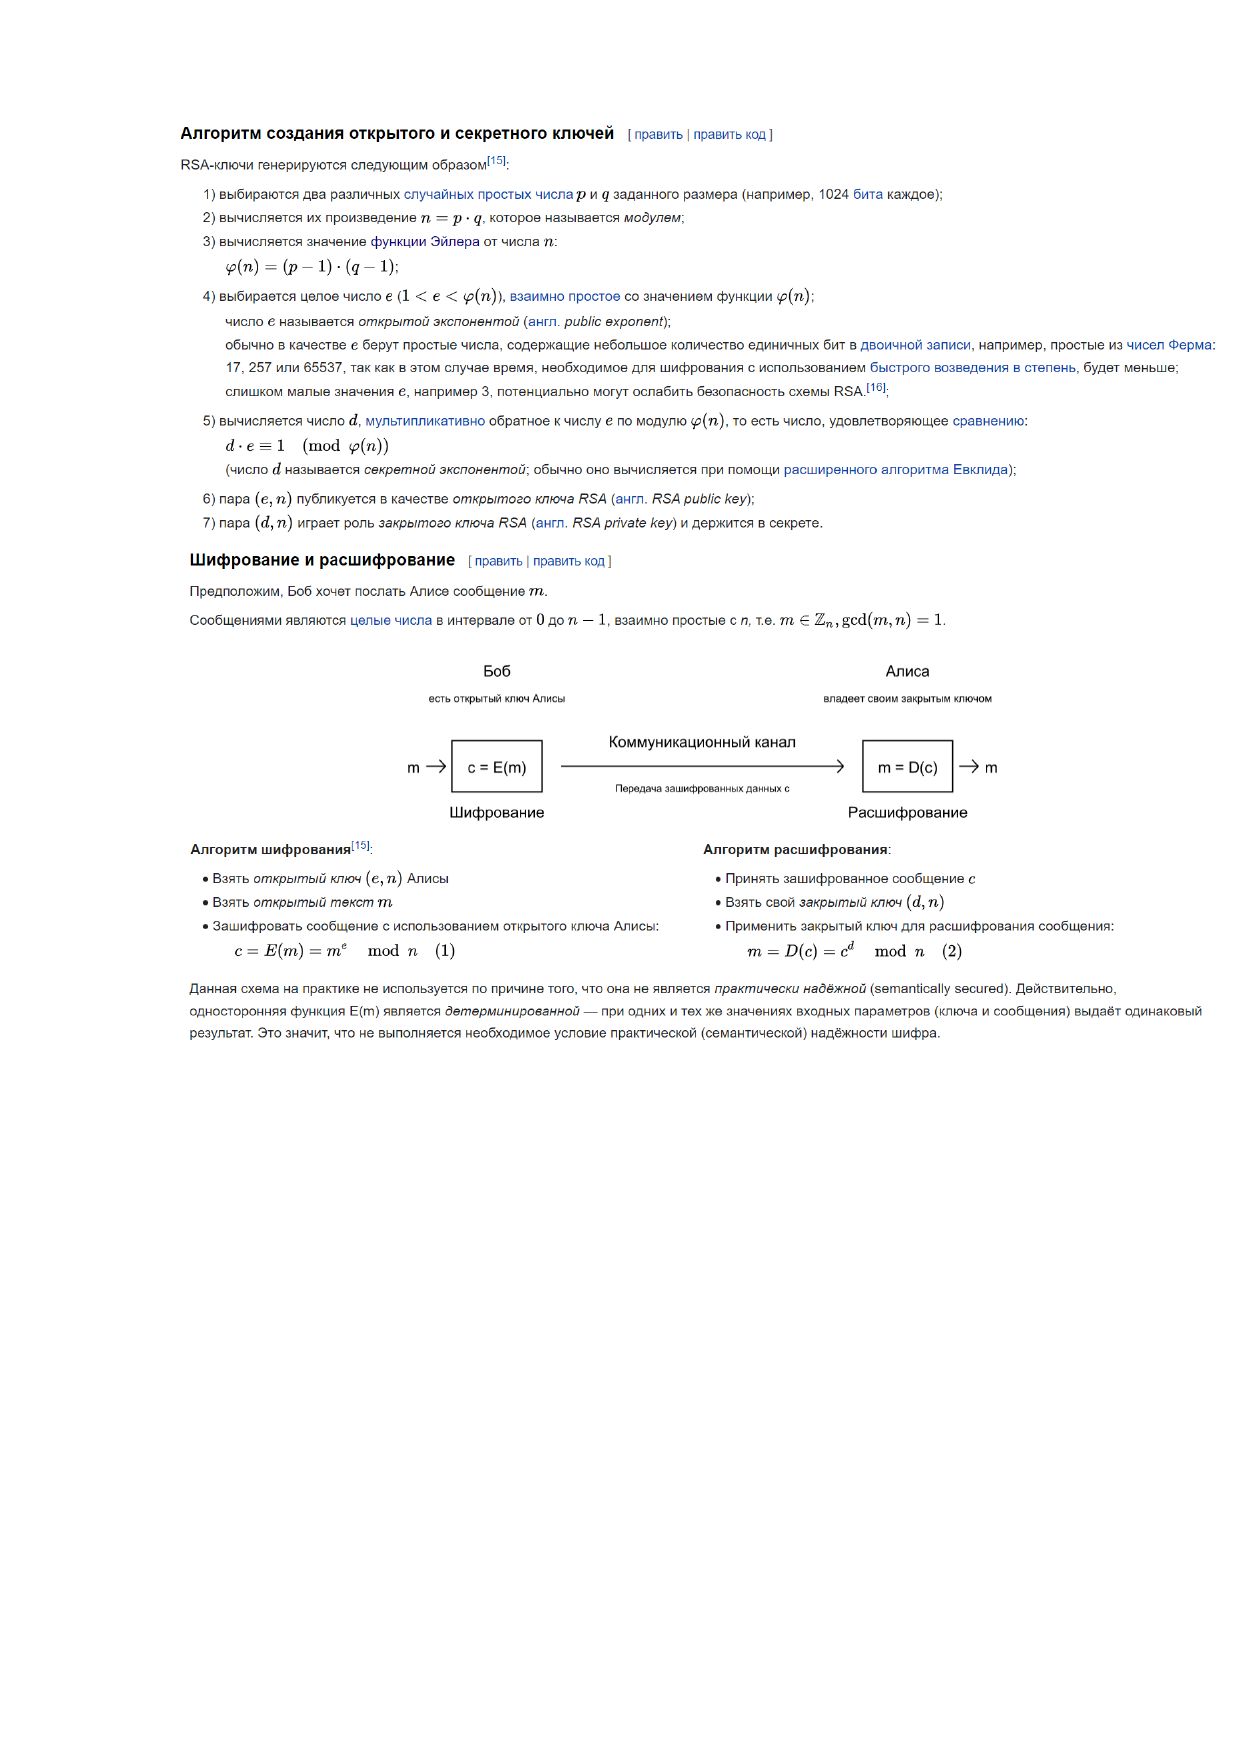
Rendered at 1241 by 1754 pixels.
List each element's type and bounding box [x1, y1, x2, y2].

picture [177, 118, 1223, 542]
picture [177, 546, 1212, 1045]
